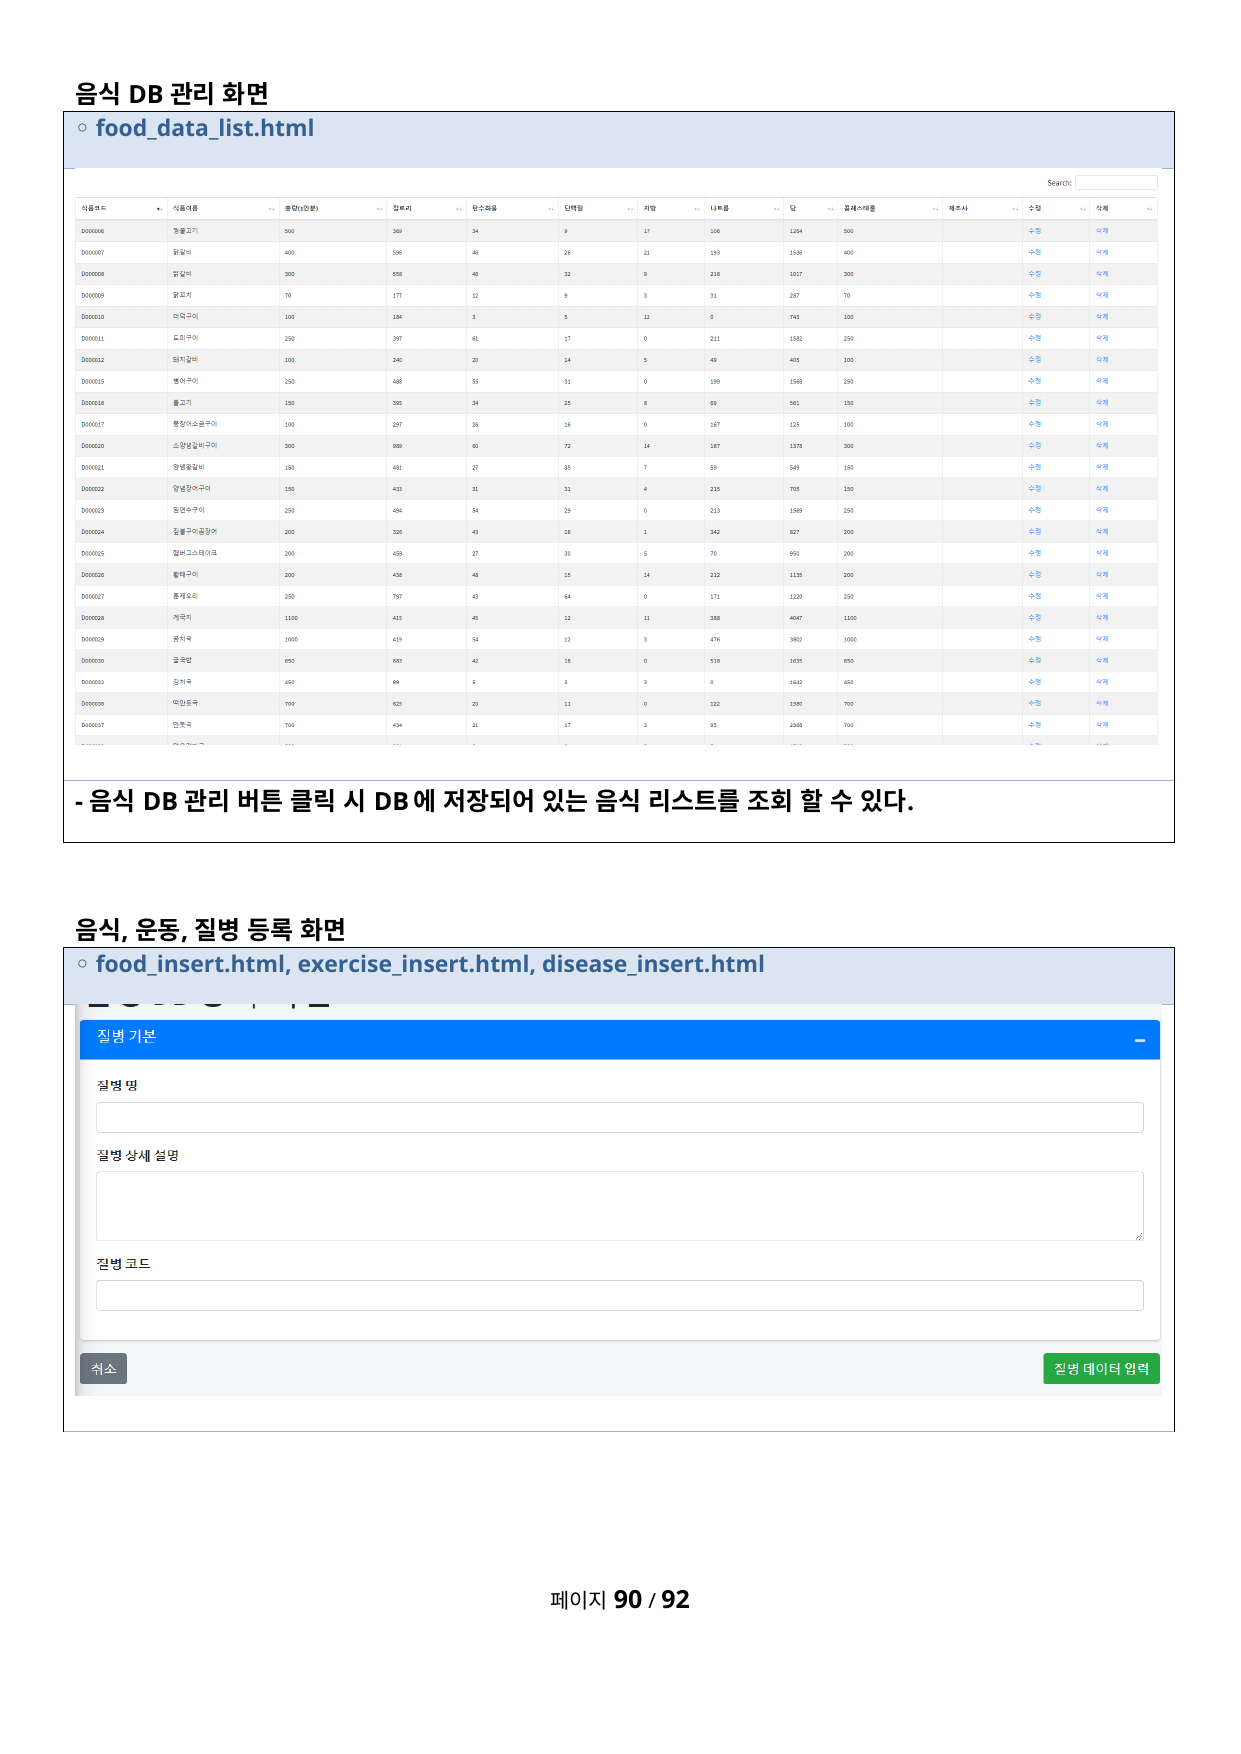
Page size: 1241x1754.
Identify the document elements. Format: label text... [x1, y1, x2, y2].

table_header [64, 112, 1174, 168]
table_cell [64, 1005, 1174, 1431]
text 음식 DB 관리 화면 [75, 75, 1165, 111]
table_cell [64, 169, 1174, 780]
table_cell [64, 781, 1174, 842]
picture [75, 1004, 1162, 1396]
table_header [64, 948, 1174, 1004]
picture [75, 168, 1162, 745]
text 음식, 운동, 질병 등록 화면 [75, 911, 1165, 947]
